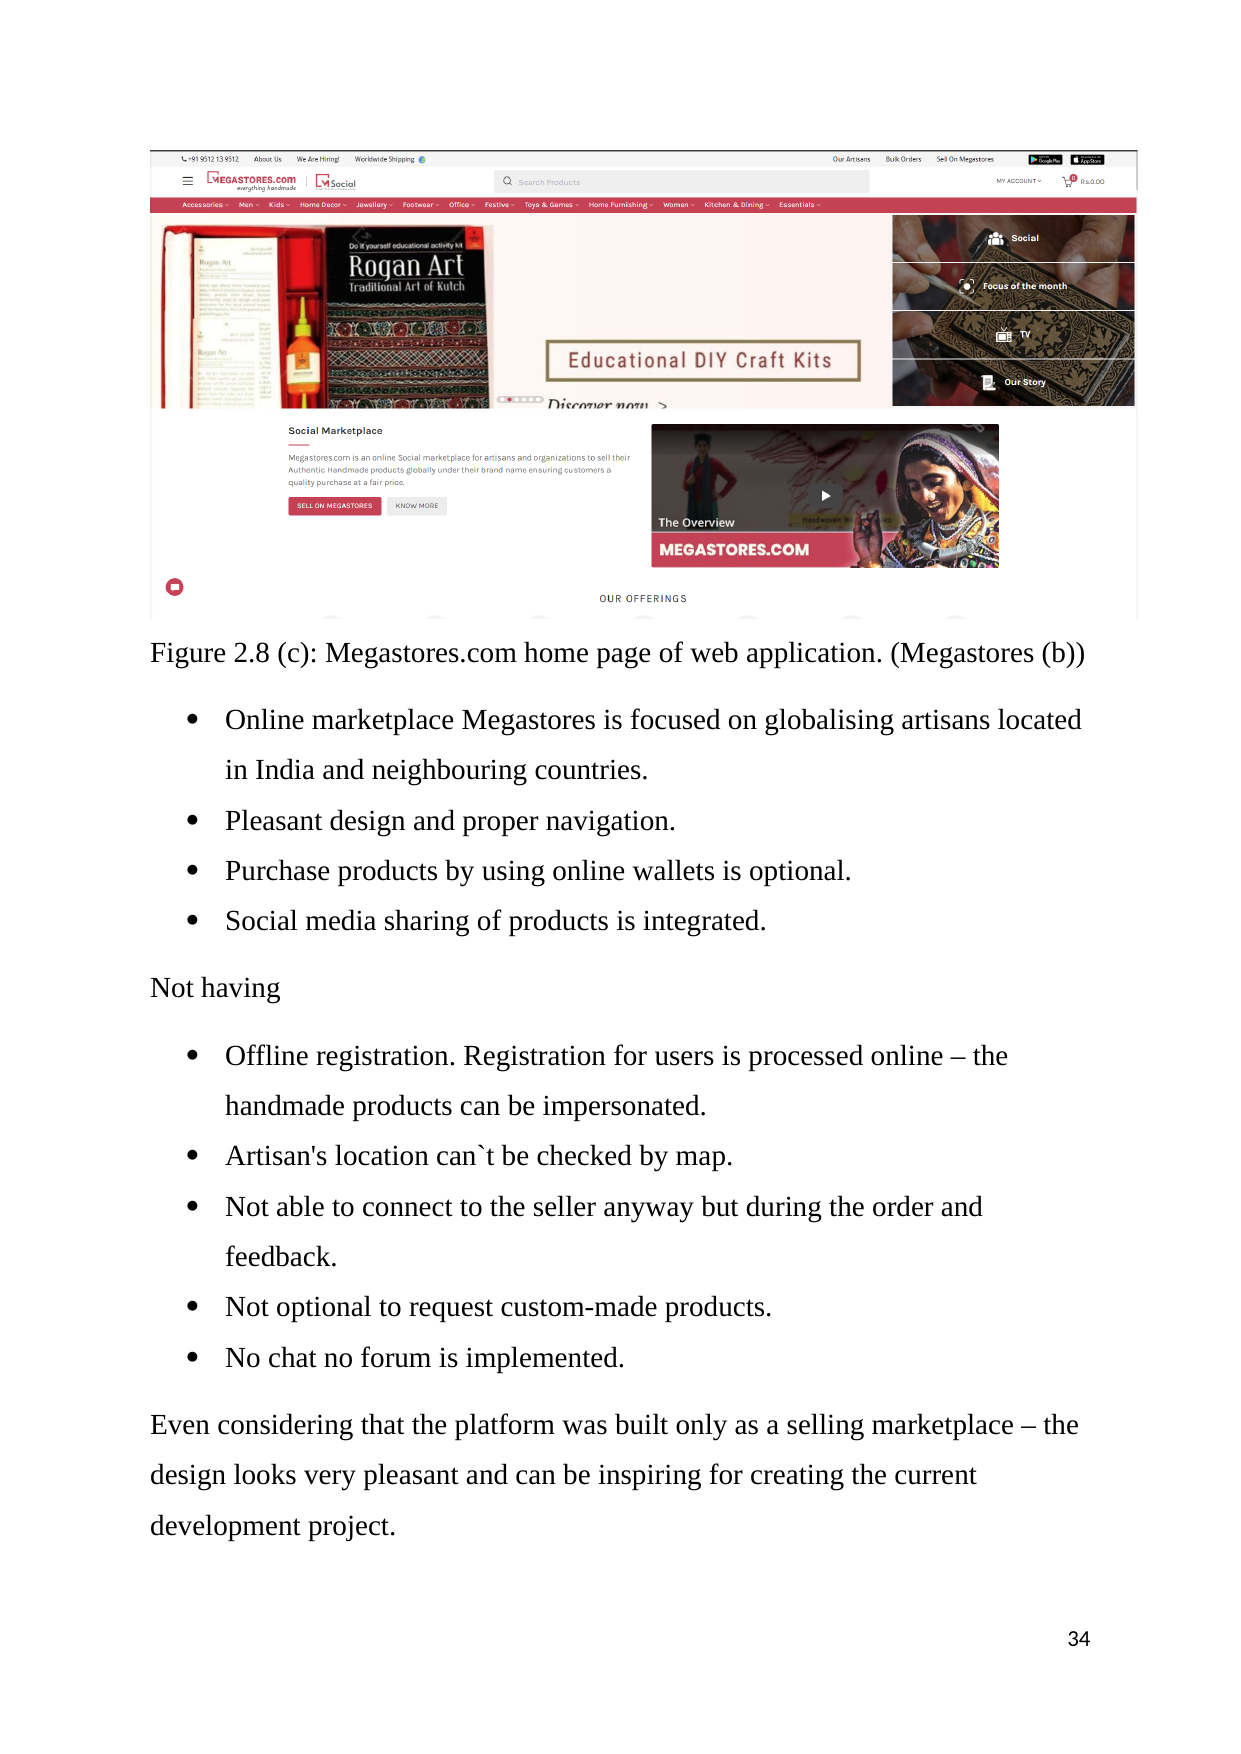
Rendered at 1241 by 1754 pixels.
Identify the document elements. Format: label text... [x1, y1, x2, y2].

list Purchase products by using online wallets is optional. [187, 853, 1090, 887]
list Social media sharing of products is integrated. [187, 903, 1090, 937]
text Even considering that the platform was built only as a selling marketplace – the design looks very pleasant and can be inspiring for creating the current development project. [150, 1407, 1090, 1541]
text Not having [150, 971, 1090, 1004]
list Not optional to request custom-made products. [187, 1289, 1090, 1323]
list Artisan's location can`t be checked by map. [187, 1138, 1090, 1172]
picture [150, 150, 1138, 619]
list No chat no forum is implemented. [187, 1340, 1090, 1373]
text Figure 2.8 (c): Megastores.com home page of web application. (Megastores (b)) [150, 619, 1090, 668]
list Offline registration. Registration for users is processed online – the handmade products can be impersonated. [187, 1038, 1090, 1122]
list Pleasant design and proper navigation. [187, 803, 1090, 836]
list Online marketplace Megastores is focused on globalising artisans located in India and neighbouring countries. [187, 702, 1090, 786]
list Not able to connect to the seller anyway but during the order and feedback. [187, 1189, 1090, 1273]
